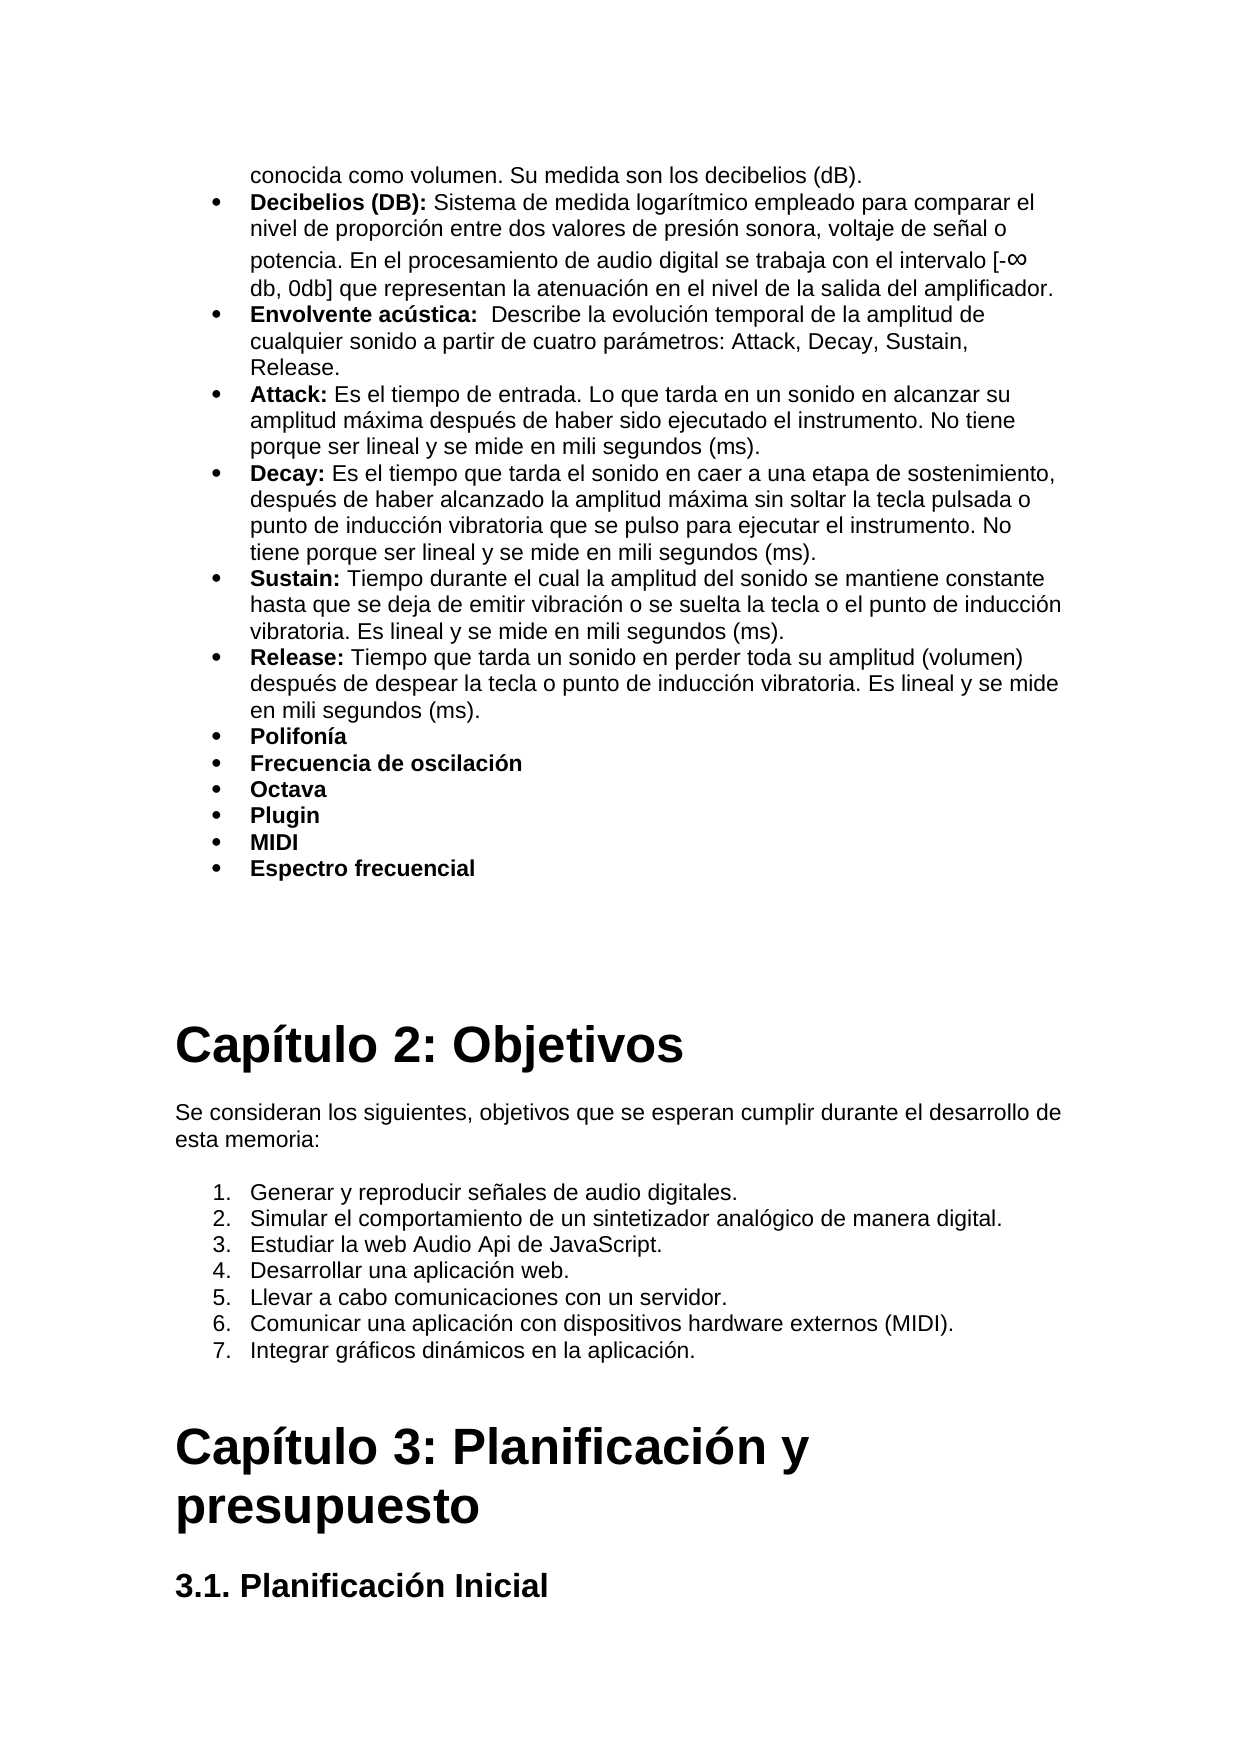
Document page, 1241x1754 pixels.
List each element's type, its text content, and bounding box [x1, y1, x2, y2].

list Octava [212, 776, 1065, 802]
list Attack: Es el tiempo de entrada. Lo que tarda en un sonido en alcanzar su amplitud máxima después de haber sido ejecutado el instrumento. No tiene porque ser lineal y se mide en mili segundos (ms). [212, 381, 1065, 459]
list Espectro frecuencial [212, 855, 1065, 881]
subtitle 3.1. Planificación Inicial [175, 1566, 1065, 1605]
list Estudiar la web Audio Api de JavaScript. [212, 1231, 1065, 1257]
list Integrar gráficos dinámicos en la aplicación. [212, 1337, 1065, 1363]
list Decibelios (DB): Sistema de medida logarítmico empleado para comparar el nivel de proporción entre dos valores de presión sonora, voltaje de señal o potencia. En el procesamiento de audio digital se trabaja con el intervalo [-∞ db, 0db] que representan la atenuación en el nivel de la salida del amplificador. [212, 189, 1065, 301]
list Release: Tiempo que tarda un sonido en perder toda su amplitud (volumen) después de despear la tecla o punto de inducción vibratoria. Es lineal y se mide en mili segundos (ms). [212, 644, 1065, 723]
list Envolvente acústica: Describe la evolución temporal de la amplitud de cualquier sonido a partir de cuatro parámetros: Attack, Decay, Sustain, Release. [212, 301, 1065, 381]
list Llevar a cabo comunicaciones con un servidor. [212, 1284, 1065, 1310]
list Polifonía [212, 723, 1065, 749]
list Simular el comportamiento de un sintetizador analógico de manera digital. [212, 1205, 1065, 1231]
list Plugin [212, 802, 1065, 828]
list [212, 162, 1065, 189]
list Desarrollar una aplicación web. [212, 1257, 1065, 1284]
subtitle Capítulo 2: Objetivos [175, 1014, 1065, 1073]
list Frecuencia de oscilación [212, 749, 1065, 776]
list Generar y reproducir señales de audio digitales. [212, 1178, 1065, 1205]
list Sustain: Tiempo durante el cual la amplitud del sonido se mantiene constante hasta que se deja de emitir vibración o se suelta la tecla o el punto de inducción vibratoria. Es lineal y se mide en mili segundos (ms). [212, 565, 1065, 644]
subtitle Capítulo 3: Planificación y presupuesto [175, 1417, 1065, 1534]
list Decay: Es el tiempo que tarda el sonido en caer a una etapa de sostenimiento, después de haber alcanzado la amplitud máxima sin soltar la tecla pulsada o punto de inducción vibratoria que se pulso para ejecutar el instrumento. No tiene porque ser lineal y se mide en mili segundos (ms). [212, 459, 1065, 565]
list Comunicar una aplicación con dispositivos hardware externos (MIDI). [212, 1310, 1065, 1337]
list MIDI [212, 828, 1065, 855]
text Se consideran los siguientes, objetivos que se esperan cumplir durante el desarrollo de esta memoria: [175, 1099, 1065, 1152]
